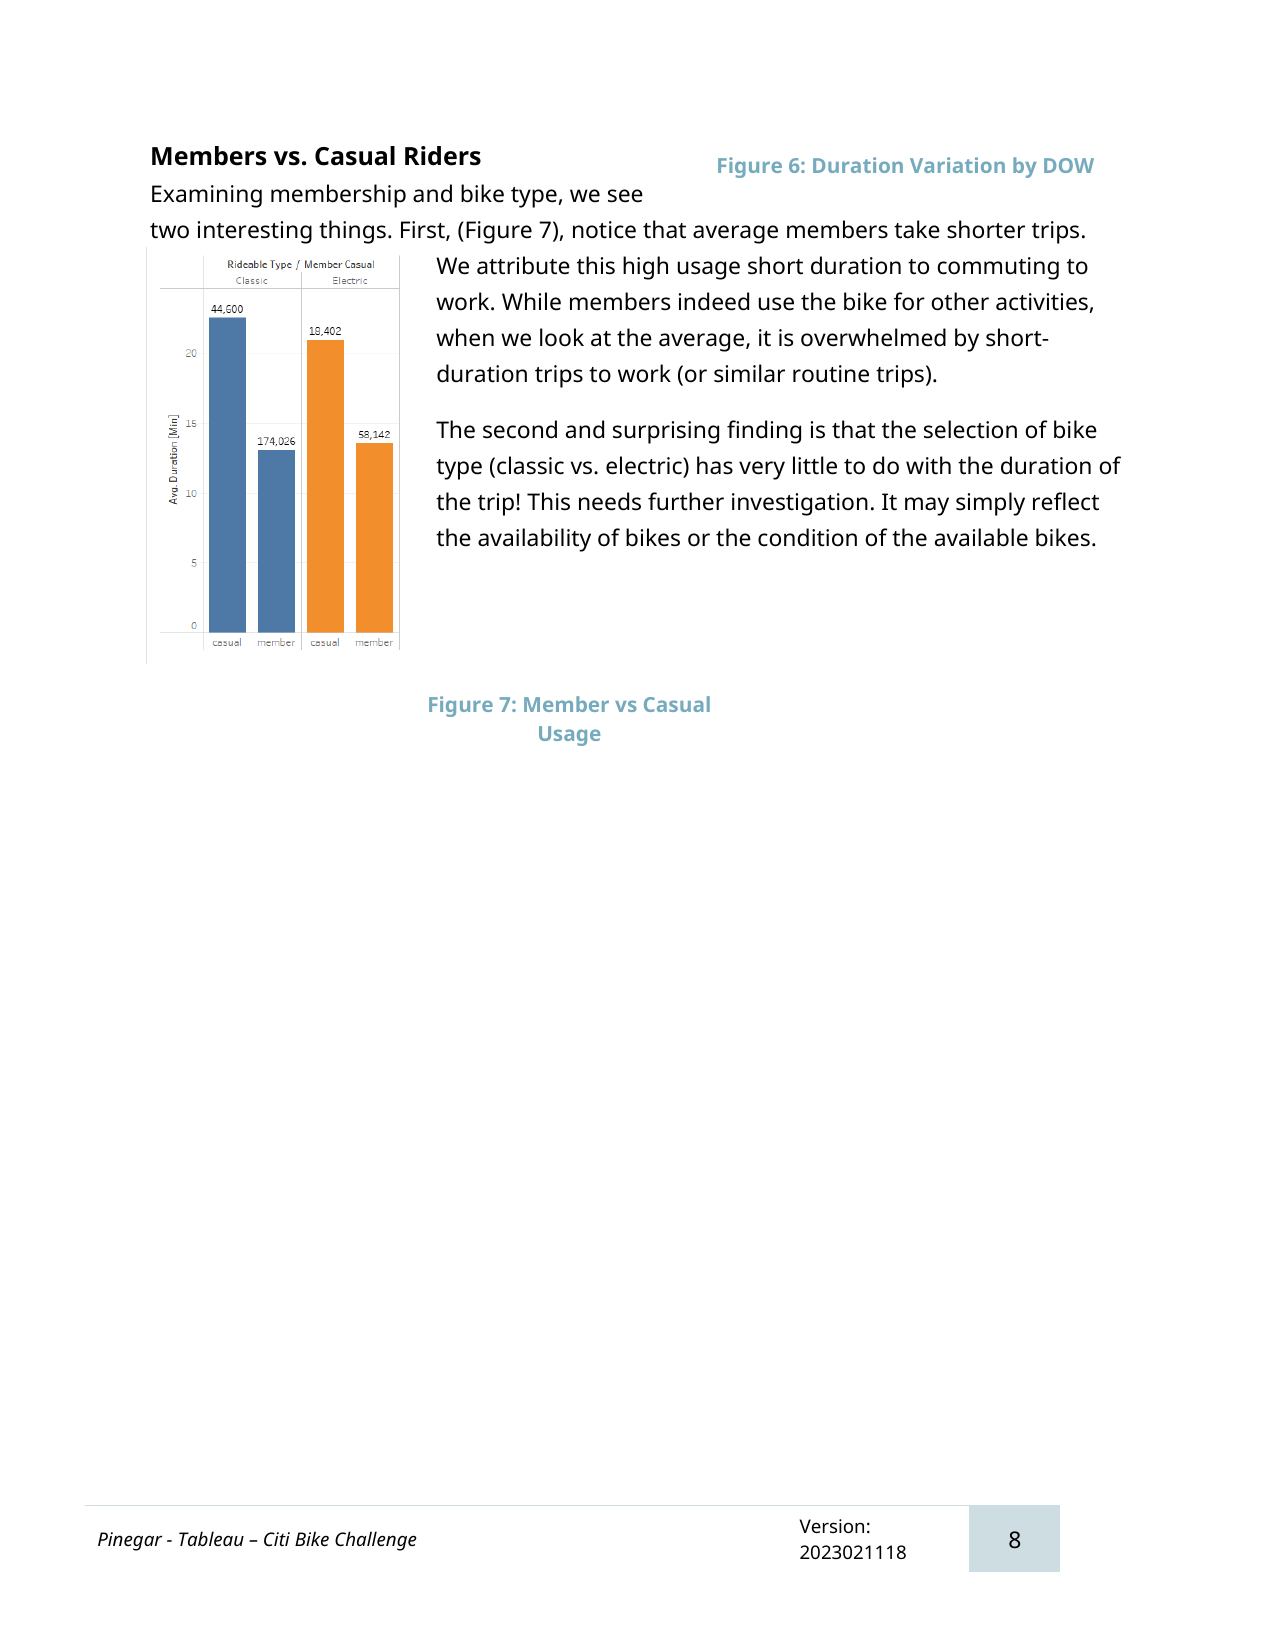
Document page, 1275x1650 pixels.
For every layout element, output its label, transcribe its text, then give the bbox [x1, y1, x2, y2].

text The second and surprising finding is that the selection of bike type (classic vs. electric) has very little to do with the duration of the trip! This needs further investigation. It may simply reflect the availability of bikes or the condition of the available bikes. [418, 414, 1125, 553]
text Examining membership and bike type, we see two interesting things. First, (Figure 7), notice that average members take shorter trips. We attribute this high usage short duration to commuting to work. While members indeed use the bike for other activities, when we look at the average, it is overwhelmed by short-duration trips to work (or similar routine trips). [150, 178, 1125, 389]
picture [146, 247, 418, 664]
subtitle Members vs. Casual Riders [150, 139, 1125, 173]
